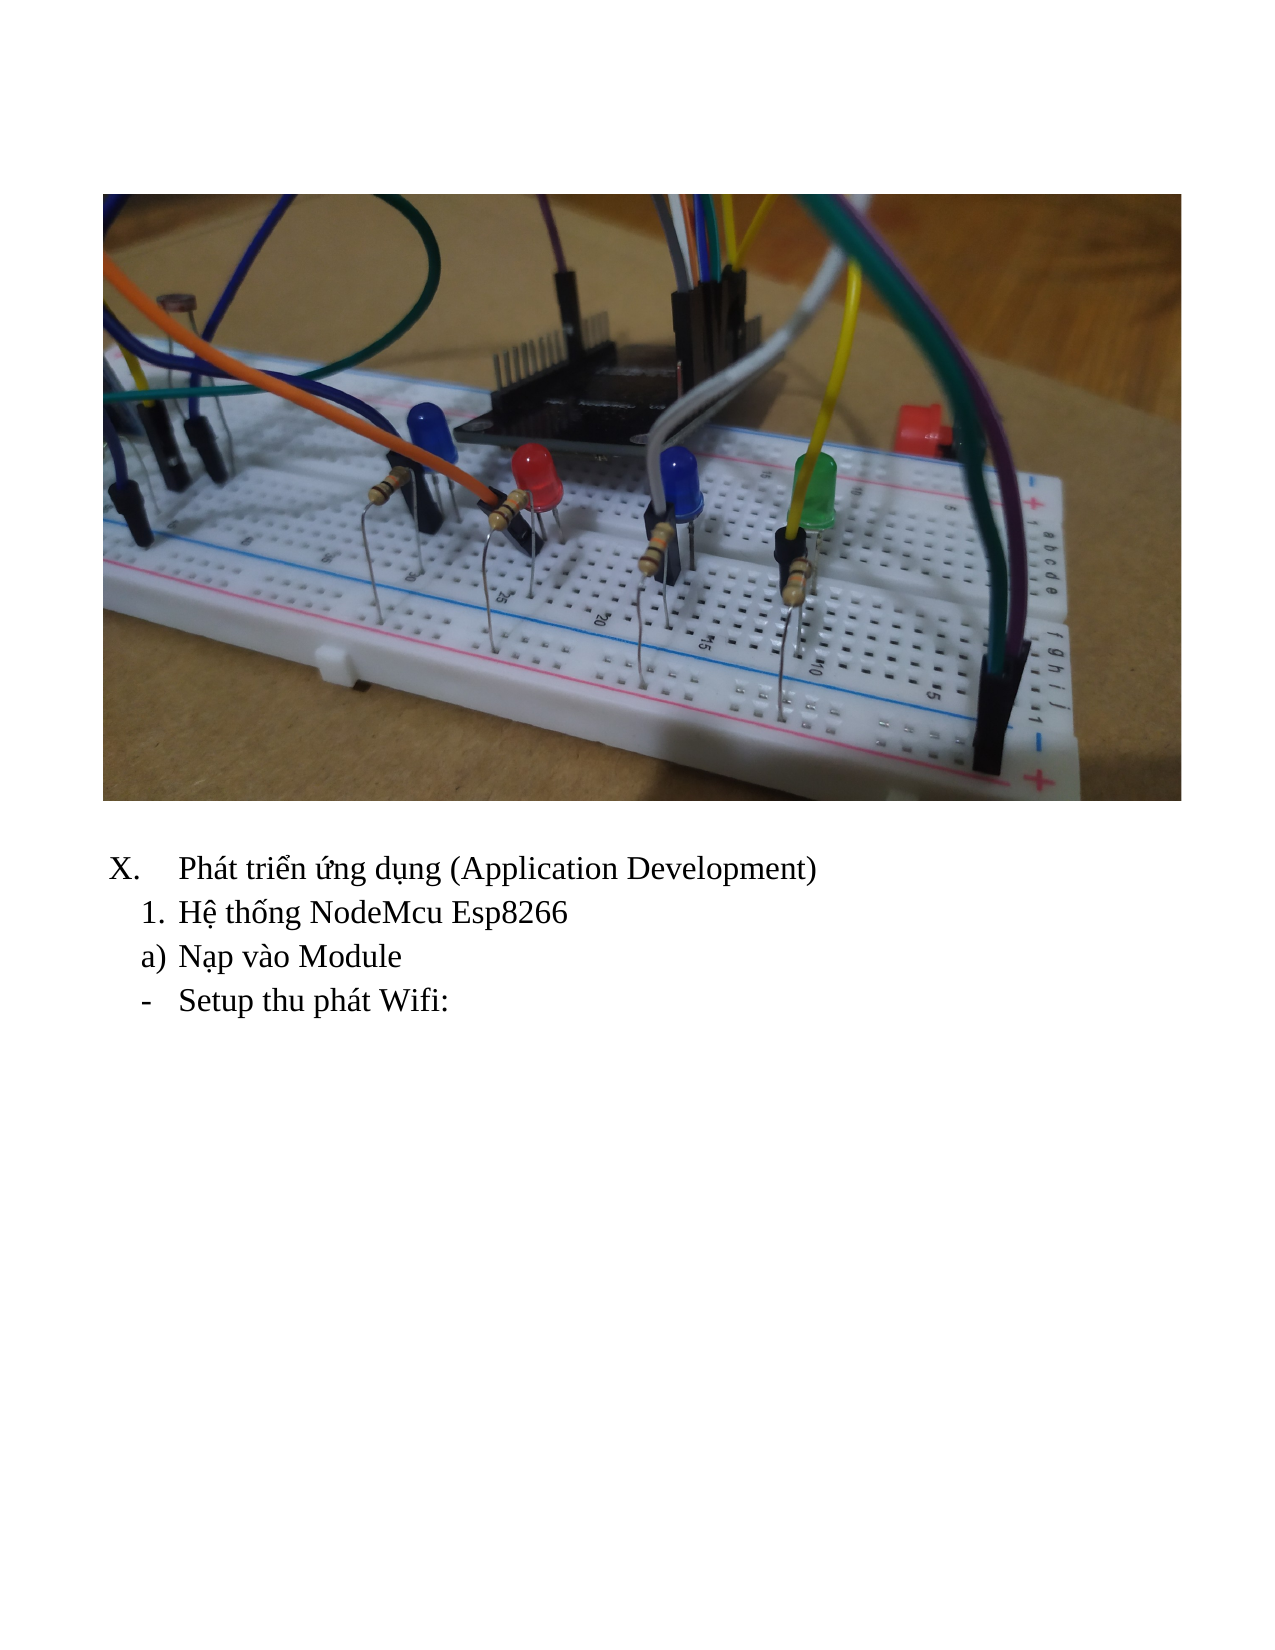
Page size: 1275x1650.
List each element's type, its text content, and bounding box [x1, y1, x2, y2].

list Setup thu phát Wifi: [141, 980, 1181, 1019]
list Hệ thống NodeMcu Esp8266 [141, 892, 1181, 931]
list Phát triển ứng dụng (Application Development) [141, 848, 1181, 887]
picture [103, 194, 1182, 801]
list Nạp vào Module [141, 936, 1181, 975]
